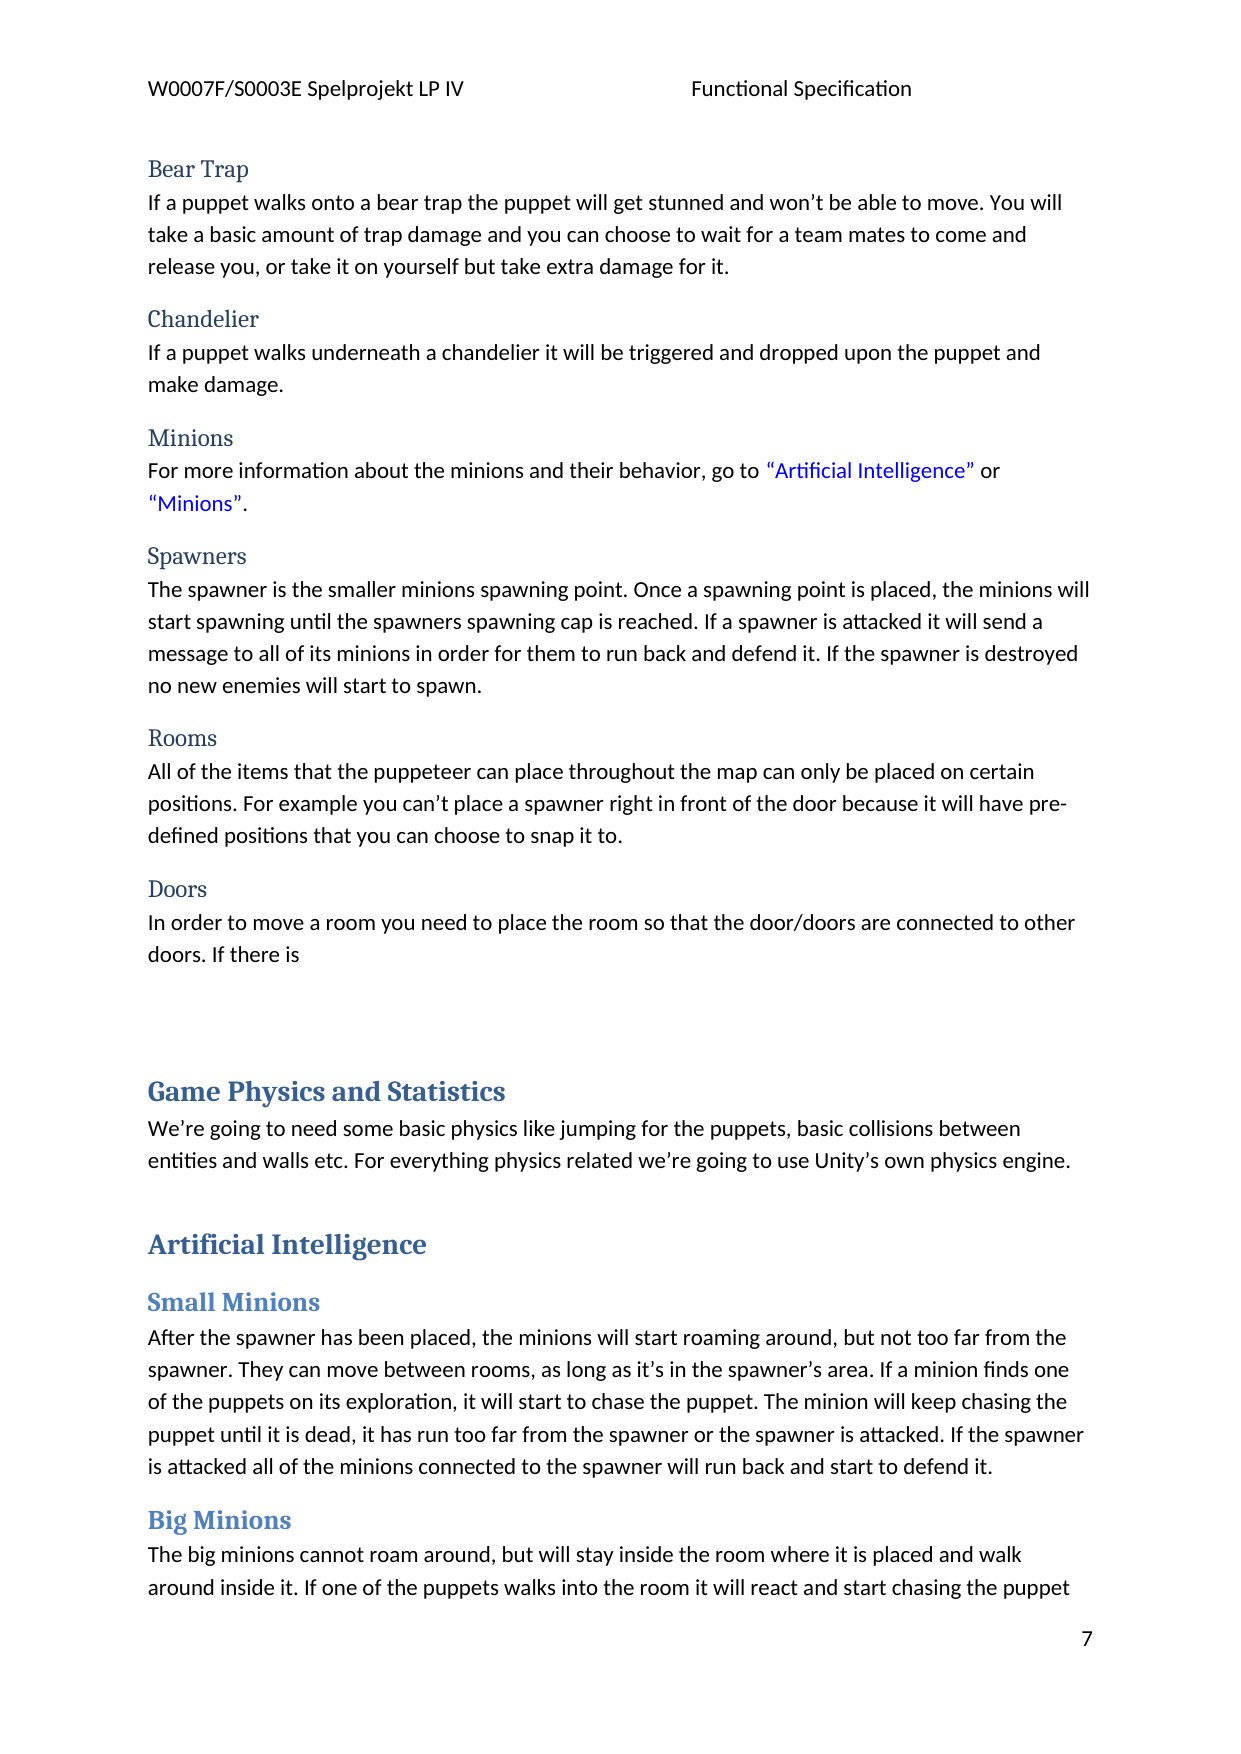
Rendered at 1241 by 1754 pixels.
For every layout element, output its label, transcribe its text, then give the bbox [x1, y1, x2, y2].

subtitle Minions [148, 423, 1093, 452]
subtitle Doors [148, 875, 1093, 903]
text After the spawner has been placed, the minions will start roaming around, but not too far from the spawner. They can move between rooms, as long as it’s in the spawner’s area. If a minion finds one of the puppets on its exploration, it will start to chase the puppet. The minion will keep chasing the puppet until it is dead, it has run too far from the spawner or the spawner is attacked. If the spawner is attacked all of the minions connected to the spawner will run back and start to defend it. [148, 1323, 1093, 1480]
text All of the items that the puppeteer can place throughout the map can only be placed on certain positions. For example you can’t place a spawner right in front of the door because it will have pre-defined positions that you can choose to snap it to. [148, 757, 1093, 850]
subtitle Chandelier [148, 305, 1093, 334]
subtitle Spawners [148, 542, 1093, 570]
subtitle Small Minions [148, 1287, 1093, 1318]
subtitle Big Minions [148, 1505, 1093, 1536]
text In order to move a room you need to place the room so that the door/doors are connected to other doors. If there is [148, 908, 1093, 968]
subtitle Rooms [148, 724, 1093, 753]
text If a puppet walks onto a bear trap the puppet will get stunned and won’t be able to move. You will take a basic amount of trap damage and you can choose to wait for a team mates to come and release you, or take it on yourself but take extra damage for it. [148, 188, 1093, 280]
subtitle Artificial Intelligence [148, 1228, 1093, 1262]
text If a puppet walks underneath a chandelier it will be triggered and dropped upon the puppet and make damage. [148, 338, 1093, 398]
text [148, 1541, 1093, 1601]
text We’re going to need some basic physics like jumping for the puppets, basic collisions between entities and walls etc. For everything physics related we’re going to use Unity’s own physics engine. [148, 1114, 1093, 1174]
text For more information about the minions and their behavior, go to “Artificial Intelligence” or “Minions”. [148, 456, 1093, 517]
subtitle Game Physics and Statistics [148, 1075, 1093, 1109]
subtitle Bear Trap [148, 155, 1093, 183]
text The spawner is the smaller minions spawning point. Once a spawning point is placed, the minions will start spawning until the spawners spawning cap is reached. If a spawner is attacked it will send a message to all of its minions in order for them to run back and defend it. If the spawner is destroyed no new enemies will start to spawn. [148, 575, 1093, 699]
